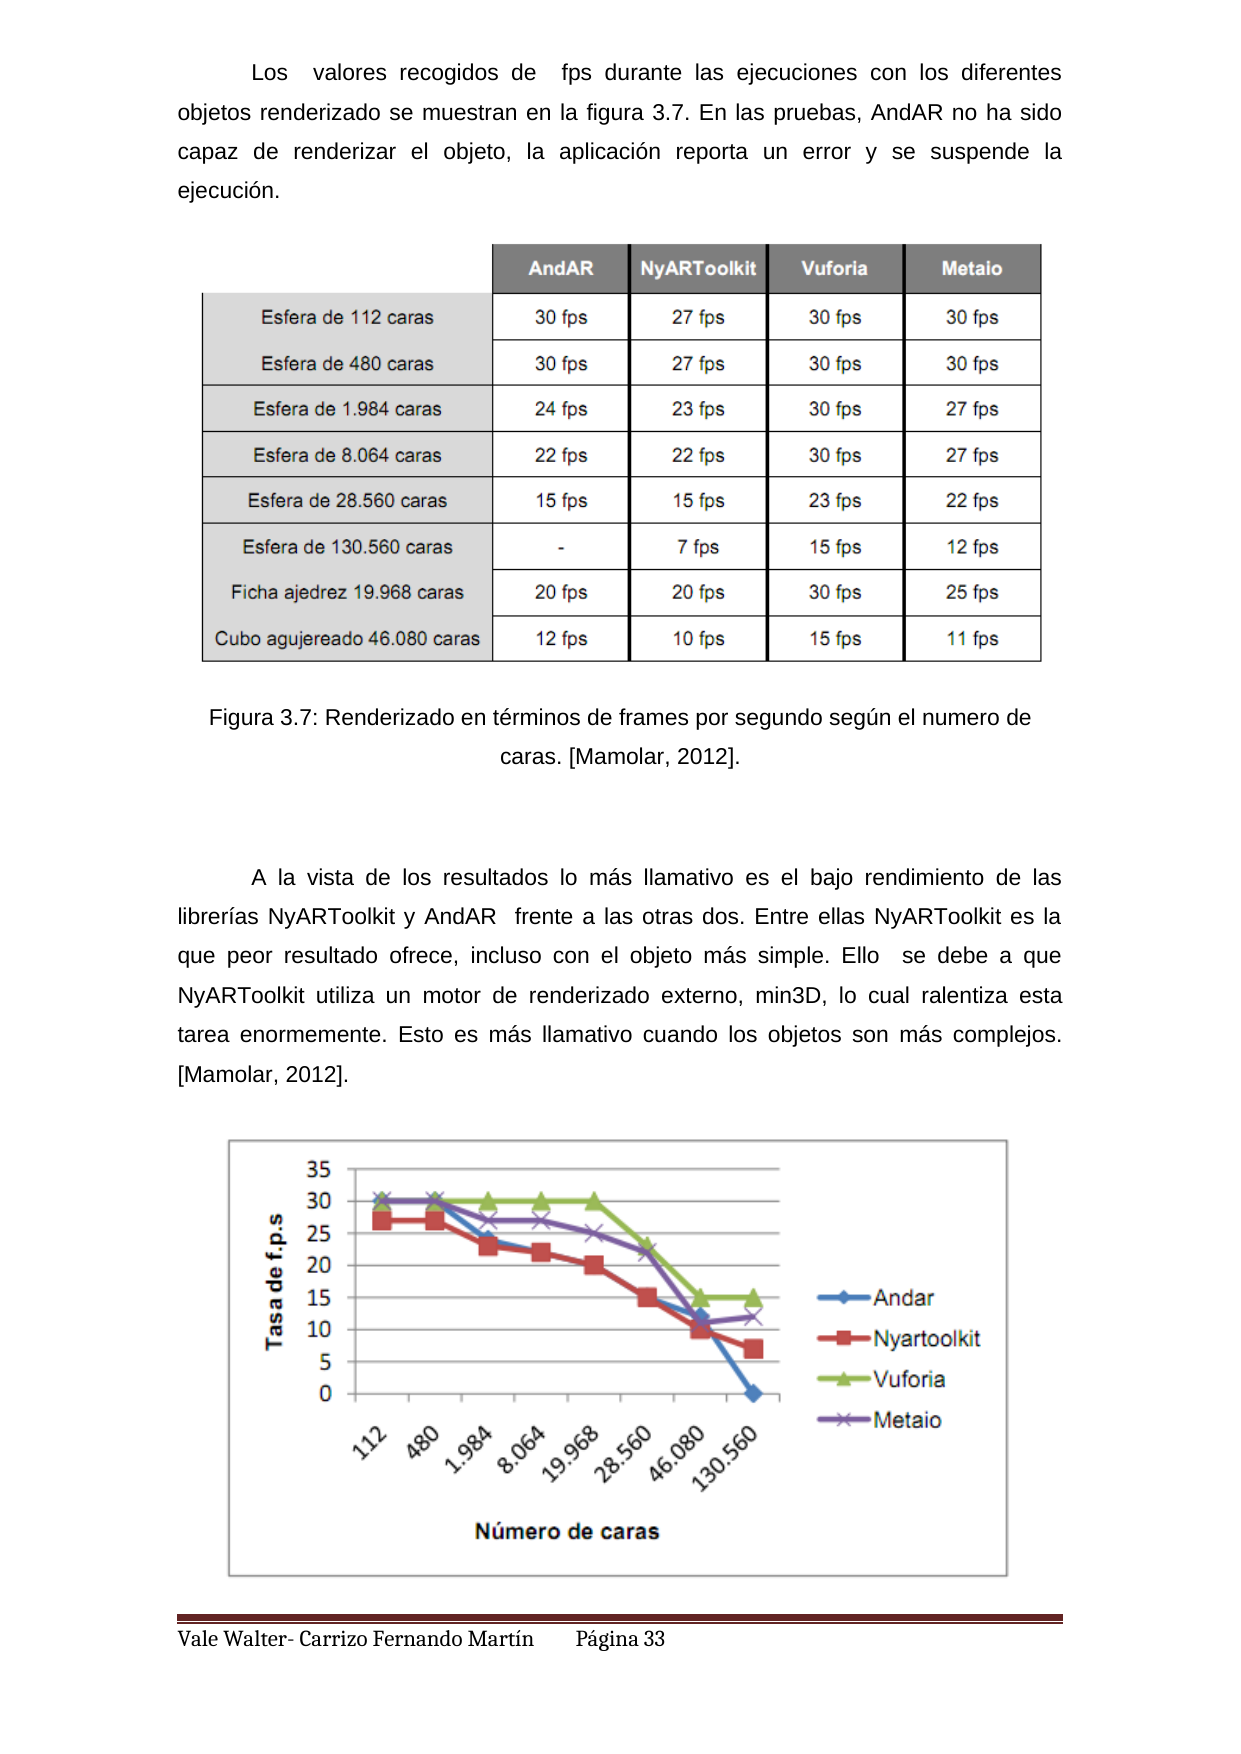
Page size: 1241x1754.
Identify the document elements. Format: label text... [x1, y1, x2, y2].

picture [177, 1121, 1067, 1591]
picture [177, 237, 1063, 669]
text Figura 3.7: Renderizado en términos de frames por segundo según el numero de caras. [Mamolar, 2012]. [177, 703, 1063, 769]
text Los valores recogidos de fps durante las ejecuciones con los diferentes objetos renderizado se muestran en la figura 3.7. En las pruebas, AndAR no ha sido capaz de renderizar el objeto, la aplicación reporta un error y se suspende la ejecución. [177, 59, 1063, 204]
text A la vista de los resultados lo más llamativo es el bajo rendimiento de las librerías NyARToolkit y AndAR frente a las otras dos. Entre ellas NyARToolkit es la que peor resultado ofrece, incluso con el objeto más simple. Ello se debe a que NyARToolkit utiliza un motor de renderizado externo, min3D, lo cual ralentiza esta tarea enormemente. Esto es más llamativo cuando los objetos son más complejos. [Mamolar, 2012]. [177, 863, 1063, 1087]
